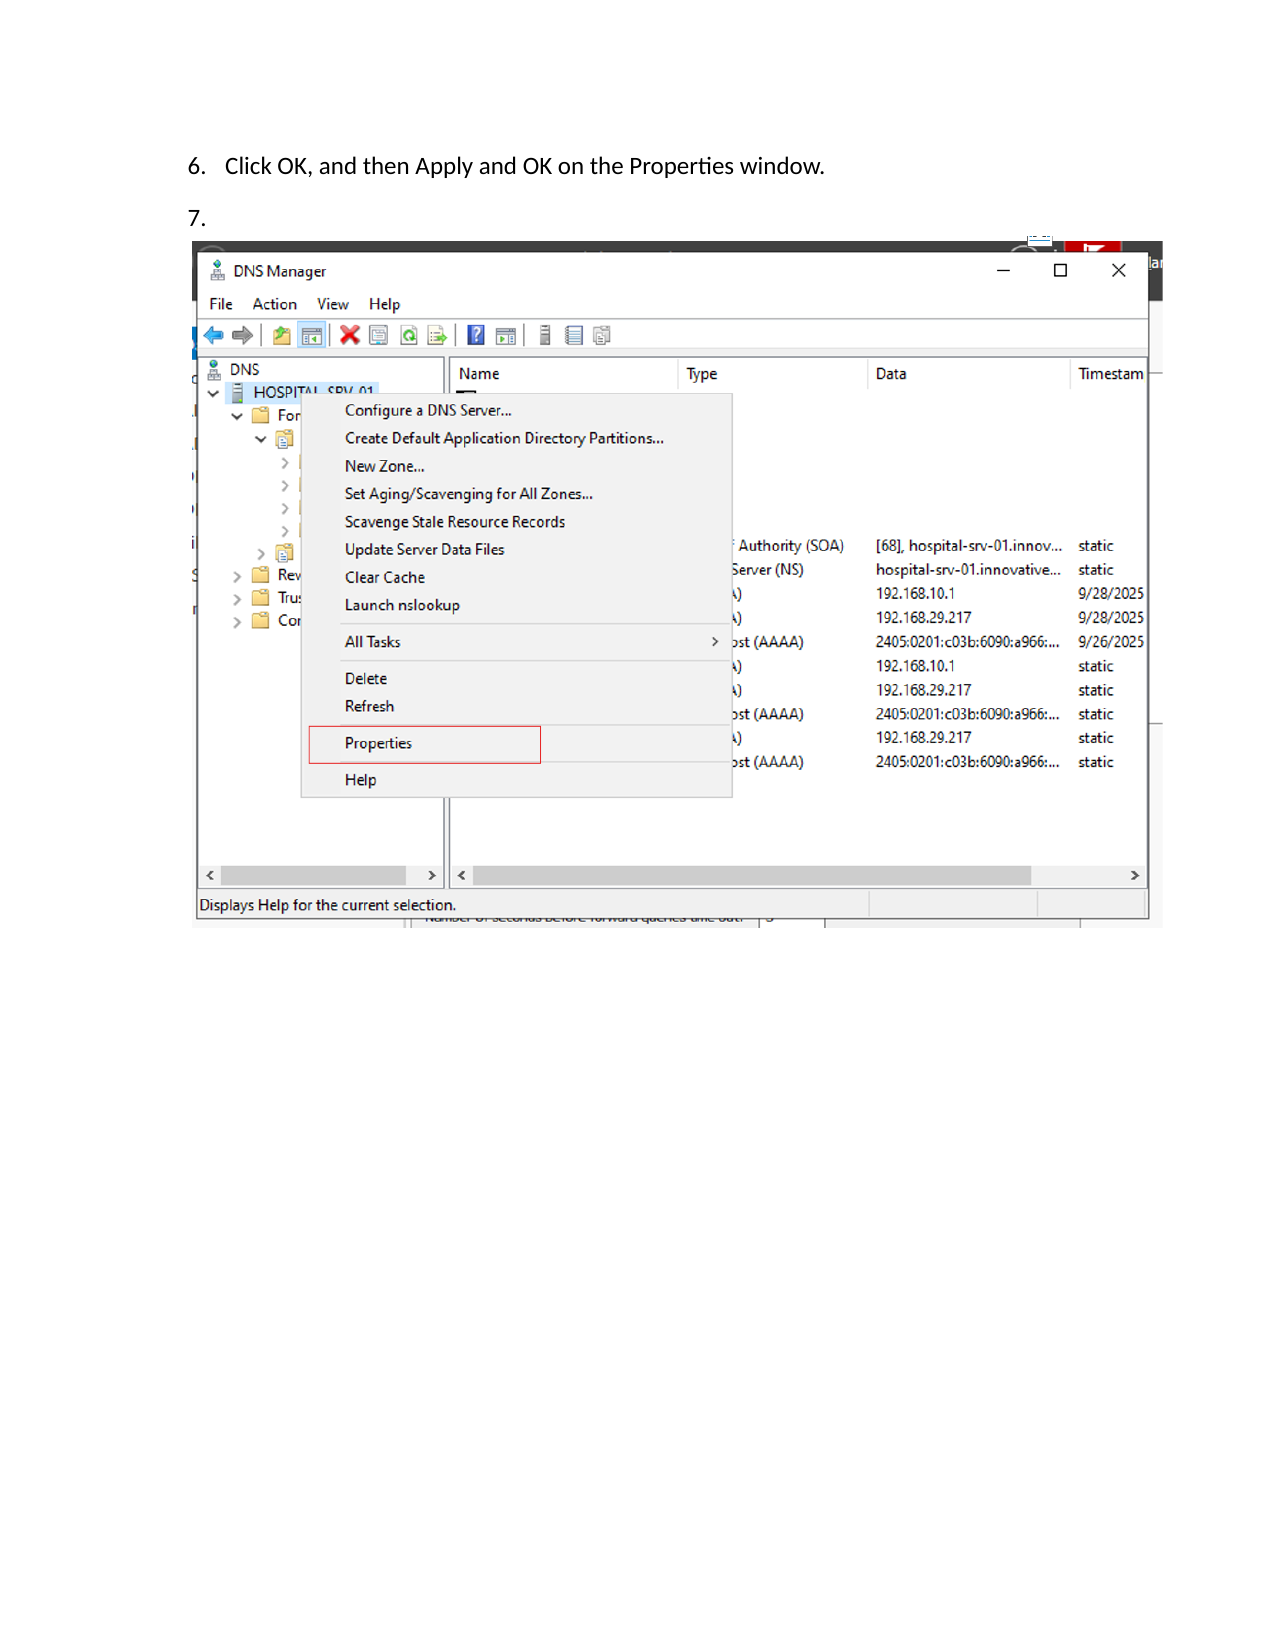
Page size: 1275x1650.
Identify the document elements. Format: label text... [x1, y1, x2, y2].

list Click OK, and then Apply and OK on the Properties window. [187, 150, 1125, 181]
picture [187, 236, 1163, 933]
